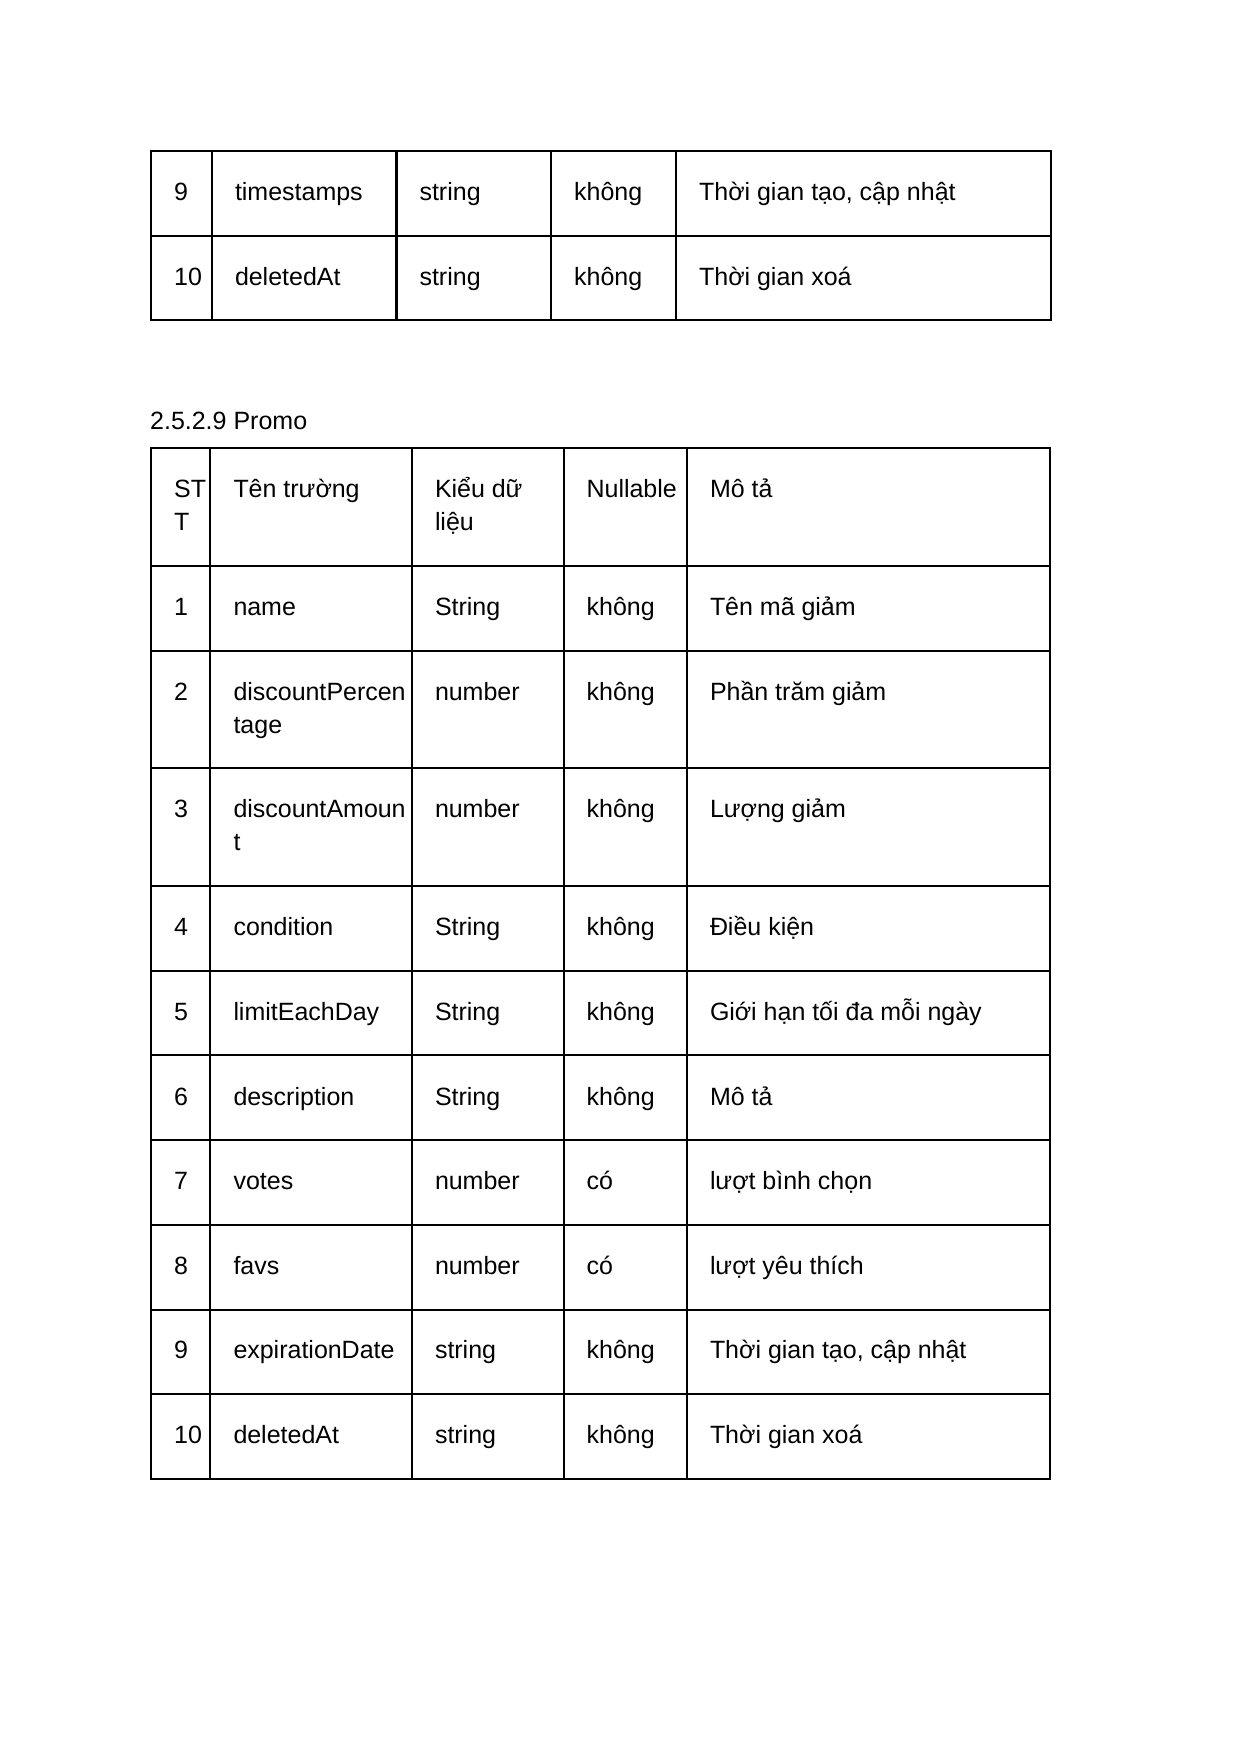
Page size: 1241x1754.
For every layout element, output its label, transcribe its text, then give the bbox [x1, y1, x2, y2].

table_cell String [413, 887, 563, 970]
table_cell Tên mã giảm [688, 567, 1049, 649]
table_header Tên trường [211, 449, 411, 565]
table_cell Thời gian xoá [677, 237, 1050, 319]
table_cell 3 [152, 769, 209, 885]
table_cell 9 [152, 152, 211, 235]
table_cell không [565, 1056, 686, 1139]
table_cell 7 [152, 1141, 209, 1224]
table_cell String [413, 972, 563, 1054]
table_cell votes [211, 1141, 411, 1224]
table_cell Phần trăm giảm [688, 652, 1049, 767]
table_cell description [211, 1056, 411, 1139]
table_cell lượt bình chọn [688, 1141, 1049, 1224]
table_cell không [565, 769, 686, 885]
table_cell string [398, 152, 550, 235]
table_cell Điều kiện [688, 887, 1049, 970]
table_cell Thời gian xoá [688, 1395, 1049, 1478]
table_cell không [552, 237, 675, 319]
table_cell lượt yêu thích [688, 1226, 1049, 1308]
table_cell name [211, 567, 411, 649]
table_cell number [413, 1141, 563, 1224]
table_cell String [413, 567, 563, 649]
table_cell number [413, 1226, 563, 1308]
table_cell không [565, 972, 686, 1054]
table_cell không [565, 1311, 686, 1393]
table_cell 9 [152, 1311, 209, 1393]
table_header Kiểu dữ liệu [413, 449, 563, 565]
table_cell limitEachDay [211, 972, 411, 1054]
table_cell number [413, 769, 563, 885]
table_cell deletedAt [211, 1395, 411, 1478]
table_cell không [565, 567, 686, 649]
table_cell expirationDate [211, 1311, 411, 1393]
table_cell 4 [152, 887, 209, 970]
table_cell 1 [152, 567, 209, 649]
table_cell không [565, 652, 686, 767]
table_cell timestamps [213, 152, 395, 235]
table_cell 10 [152, 1395, 209, 1478]
table_cell discountAmount [211, 769, 411, 885]
table_cell có [565, 1141, 686, 1224]
table_cell deletedAt [213, 237, 395, 319]
table_header Mô tả [688, 449, 1049, 565]
table_cell Lượng giảm [688, 769, 1049, 885]
table_cell có [565, 1226, 686, 1308]
table_cell Thời gian tạo, cập nhật [688, 1311, 1049, 1393]
table_cell number [413, 652, 563, 767]
table_cell string [398, 237, 550, 319]
table_cell Mô tả [688, 1056, 1049, 1139]
table_header Nullable [565, 449, 686, 565]
table_cell string [413, 1395, 563, 1478]
table_cell 2 [152, 652, 209, 767]
table_cell String [413, 1056, 563, 1139]
table_cell không [565, 1395, 686, 1478]
table_cell 8 [152, 1226, 209, 1308]
table_header STT [152, 449, 209, 565]
table_cell discountPercentage [211, 652, 411, 767]
table_cell condition [211, 887, 411, 970]
table_cell không [565, 887, 686, 970]
table_cell Thời gian tạo, cập nhật [677, 152, 1050, 235]
table_cell favs [211, 1226, 411, 1308]
table_cell 5 [152, 972, 209, 1054]
table_cell Giới hạn tối đa mỗi ngày [688, 972, 1049, 1054]
table_cell string [413, 1311, 563, 1393]
table_cell 6 [152, 1056, 209, 1139]
table_cell 10 [152, 237, 211, 319]
table_cell không [552, 152, 675, 235]
subtitle 2.5.2.9 Promo [150, 406, 1090, 434]
